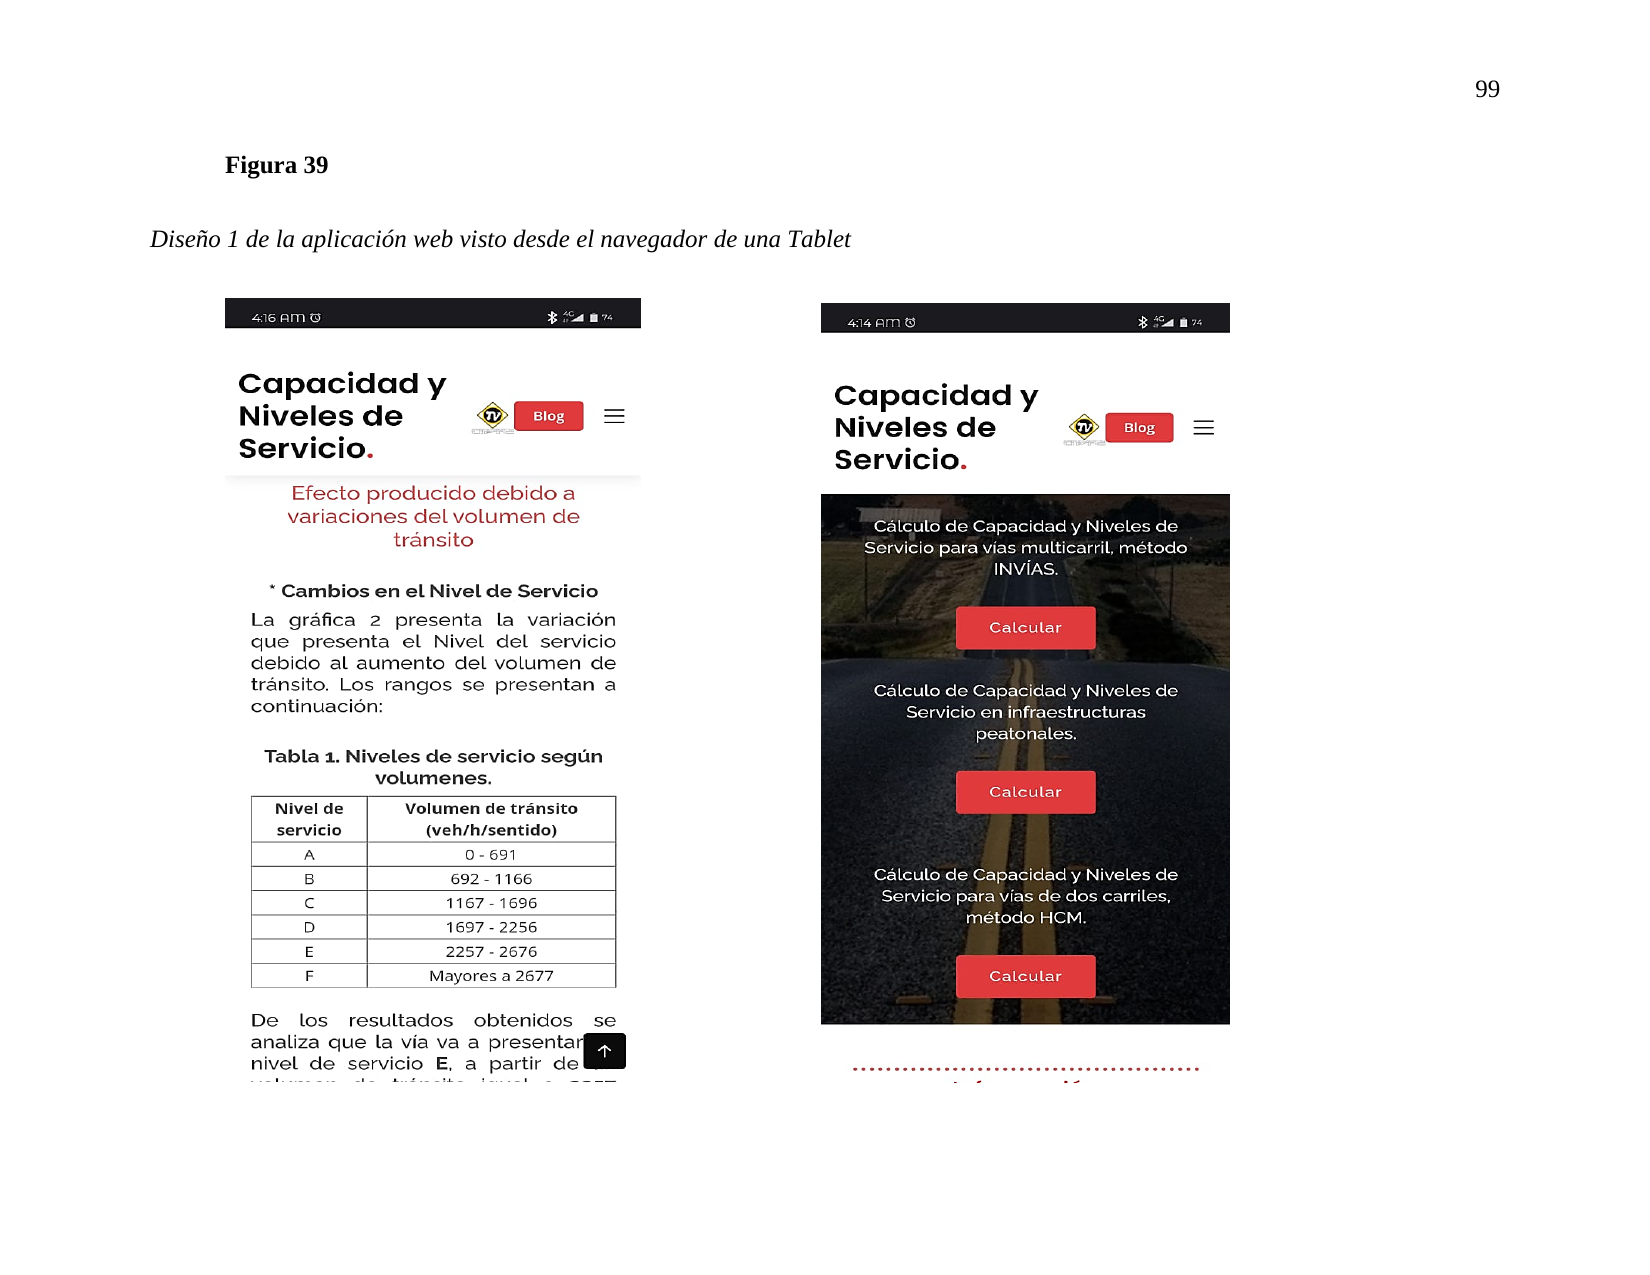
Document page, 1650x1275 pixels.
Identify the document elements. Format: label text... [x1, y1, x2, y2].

subtitle Diseño 1 de la aplicación web visto desde el navegador de una Tablet [150, 224, 1500, 253]
picture [821, 303, 1230, 1083]
text Figura 39 [150, 150, 1500, 179]
picture [225, 298, 641, 1082]
